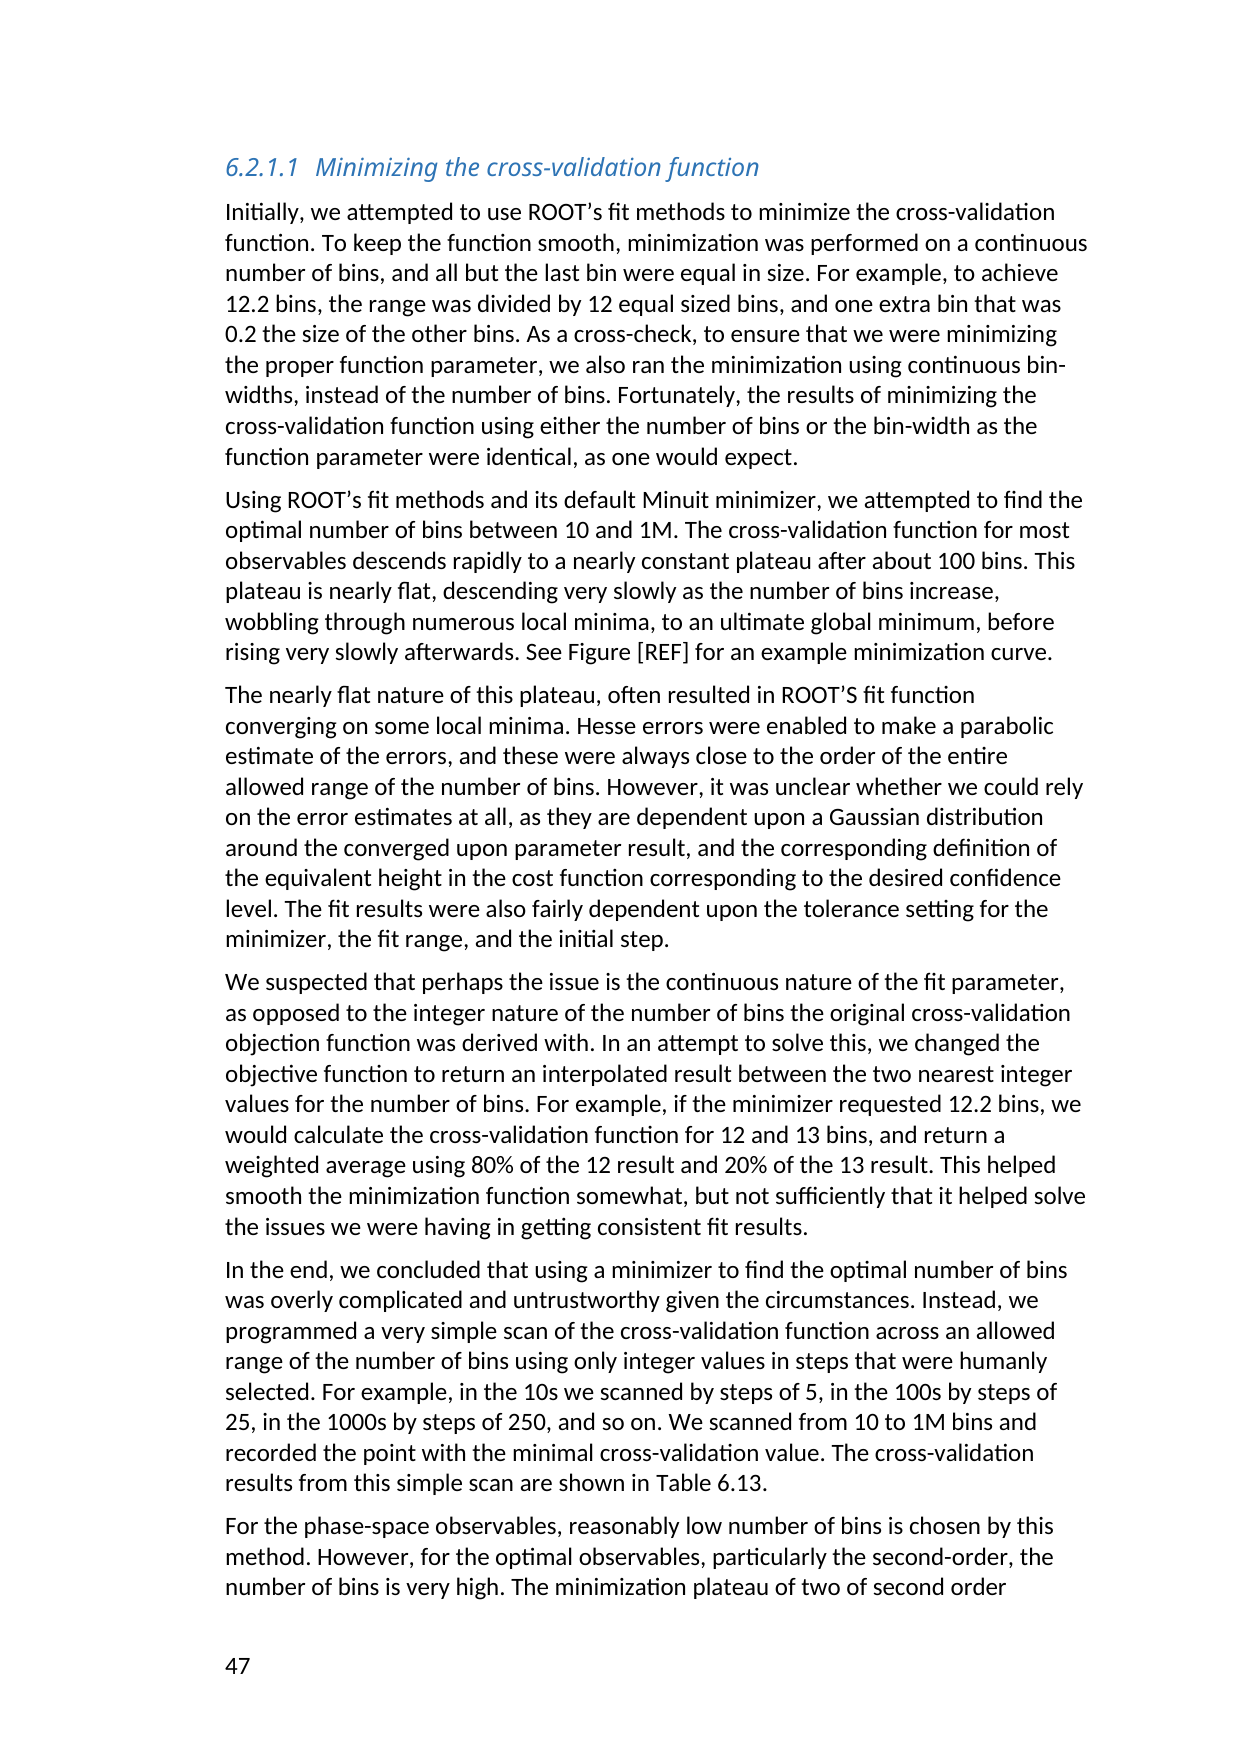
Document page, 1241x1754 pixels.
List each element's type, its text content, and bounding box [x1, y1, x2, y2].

text We suspected that perhaps the issue is the continuous nature of the fit parameter, as opposed to the integer nature of the number of bins the original cross-validation objection function was derived with. In an attempt to solve this, we changed the objective function to return an interpolated result between the two nearest integer values for the number of bins. For example, if the minimizer requested 12.2 bins, we would calculate the cross-validation function for 12 and 13 bins, and return a weighted average using 80% of the 12 result and 20% of the 13 result. This helped smooth the minimization function somewhat, but not sufficiently that it helped solve the issues we were having in getting consistent fit results. [225, 967, 1090, 1241]
text Using ROOT’s fit methods and its default Minuit minimizer, we attempted to find the optimal number of bins between 10 and 1M. The cross-validation function for most observables descends rapidly to a nearly constant plateau after about 100 bins. This plateau is nearly flat, descending very slowly as the number of bins increase, wobbling through numerous local minima, to an ultimate global minimum, before rising very slowly afterwards. See Figure [REF] for an example minimization curve. [225, 484, 1090, 667]
text The nearly flat nature of this plateau, often resulted in ROOT’S fit function converging on some local minima. Hesse errors were enabled to make a parabolic estimate of the errors, and these were always close to the order of the entire allowed range of the number of bins. However, it was unclear whether we could rely on the error estimates at all, as they are dependent upon a Gaussian distribution around the converged upon parameter result, and the corresponding definition of the equivalent height in the cost function corresponding to the desired confidence level. The fit results were also fairly dependent upon the tolerance setting for the minimizer, the fit range, and the initial step. [225, 679, 1090, 954]
text Initially, we attempted to use ROOT’s fit methods to minimize the cross-validation function. To keep the function smooth, minimization was performed on a continuous number of bins, and all but the last bin were equal in size. For example, to achieve 12.2 bins, the range was divided by 12 equal sized bins, and one extra bin that was 0.2 the size of the other bins. As a cross-check, to ensure that we were minimizing the proper function parameter, we also ran the minimization using continuous bin-widths, instead of the number of bins. Fortunately, the results of minimizing the cross-validation function using either the number of bins or the bin-width as the function parameter were identical, as one would expect. [225, 197, 1090, 471]
subtitle Minimizing the cross-validation function [225, 150, 1090, 184]
